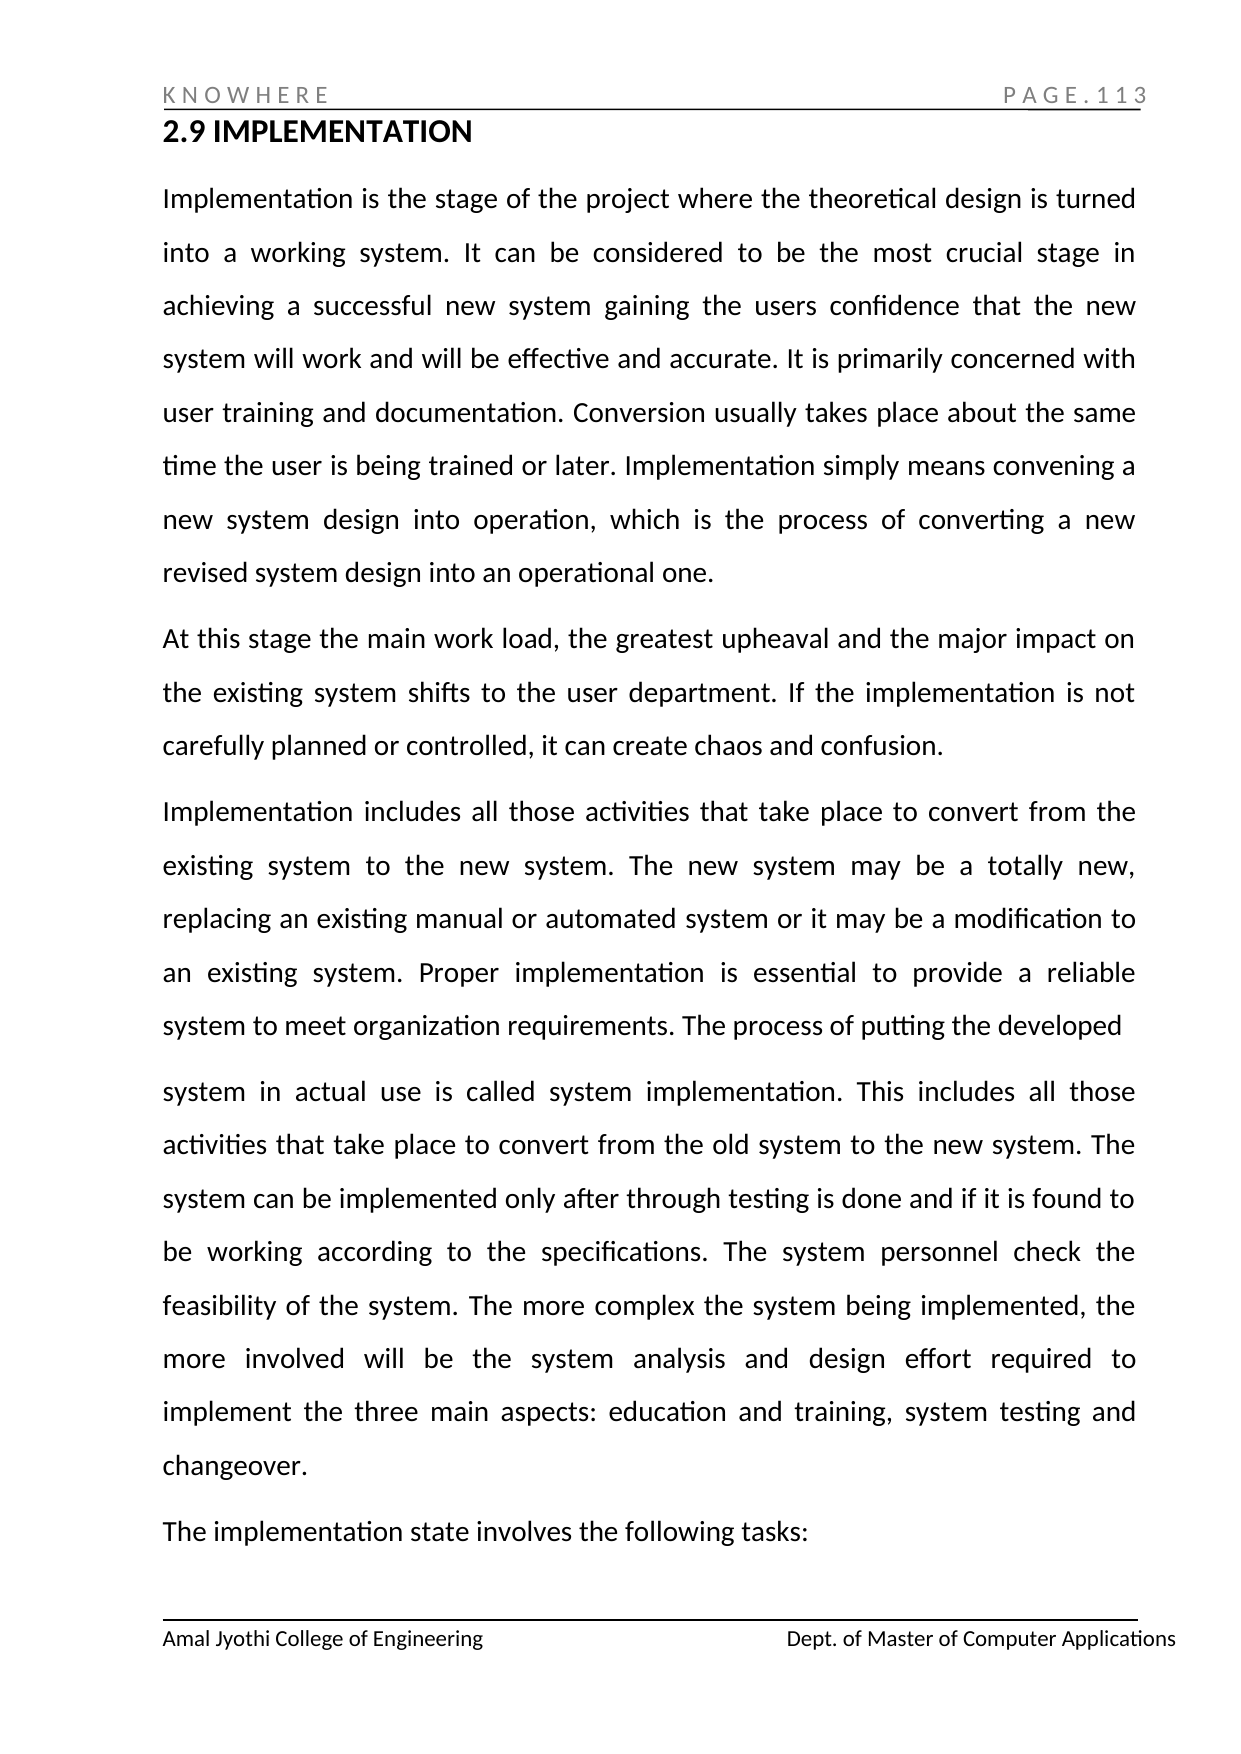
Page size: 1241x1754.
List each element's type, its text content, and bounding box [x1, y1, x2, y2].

text Implementation is the stage of the project where the theoretical design is turned into a working system. It can be considered to be the most crucial stage in achieving a successful new system gaining the users confidence that the new system will work and will be effective and accurate. It is primarily concerned with user training and documentation. Conversion usually takes place about the same time the user is being trained or later. Implementation simply means convening a new system design into operation, which is the process of converting a new revised system design into an operational one. [162, 180, 1137, 590]
text Implementation includes all those activities that take place to convert from the existing system to the new system. The new system may be a totally new, replacing an existing manual or automated system or it may be a modification to an existing system. Proper implementation is essential to provide a reliable system to meet organization requirements. The process of putting the developed [162, 793, 1137, 1043]
text 2.9 IMPLEMENTATION [162, 110, 1137, 151]
text The implementation state involves the following tasks: [162, 1513, 1137, 1548]
text system in actual use is called system implementation. This includes all those activities that take place to convert from the old system to the new system. The system can be implemented only after through testing is done and if it is found to be working according to the specifications. The system personnel check the feasibility of the system. The more complex the system being implemented, the more involved will be the system analysis and design effort required to implement the three main aspects: education and training, system testing and changeover. [162, 1073, 1137, 1483]
text At this stage the main work load, the greatest upheaval and the major impact on the existing system shifts to the user department. If the implementation is not carefully planned or controlled, it can create chaos and confusion. [162, 621, 1137, 763]
